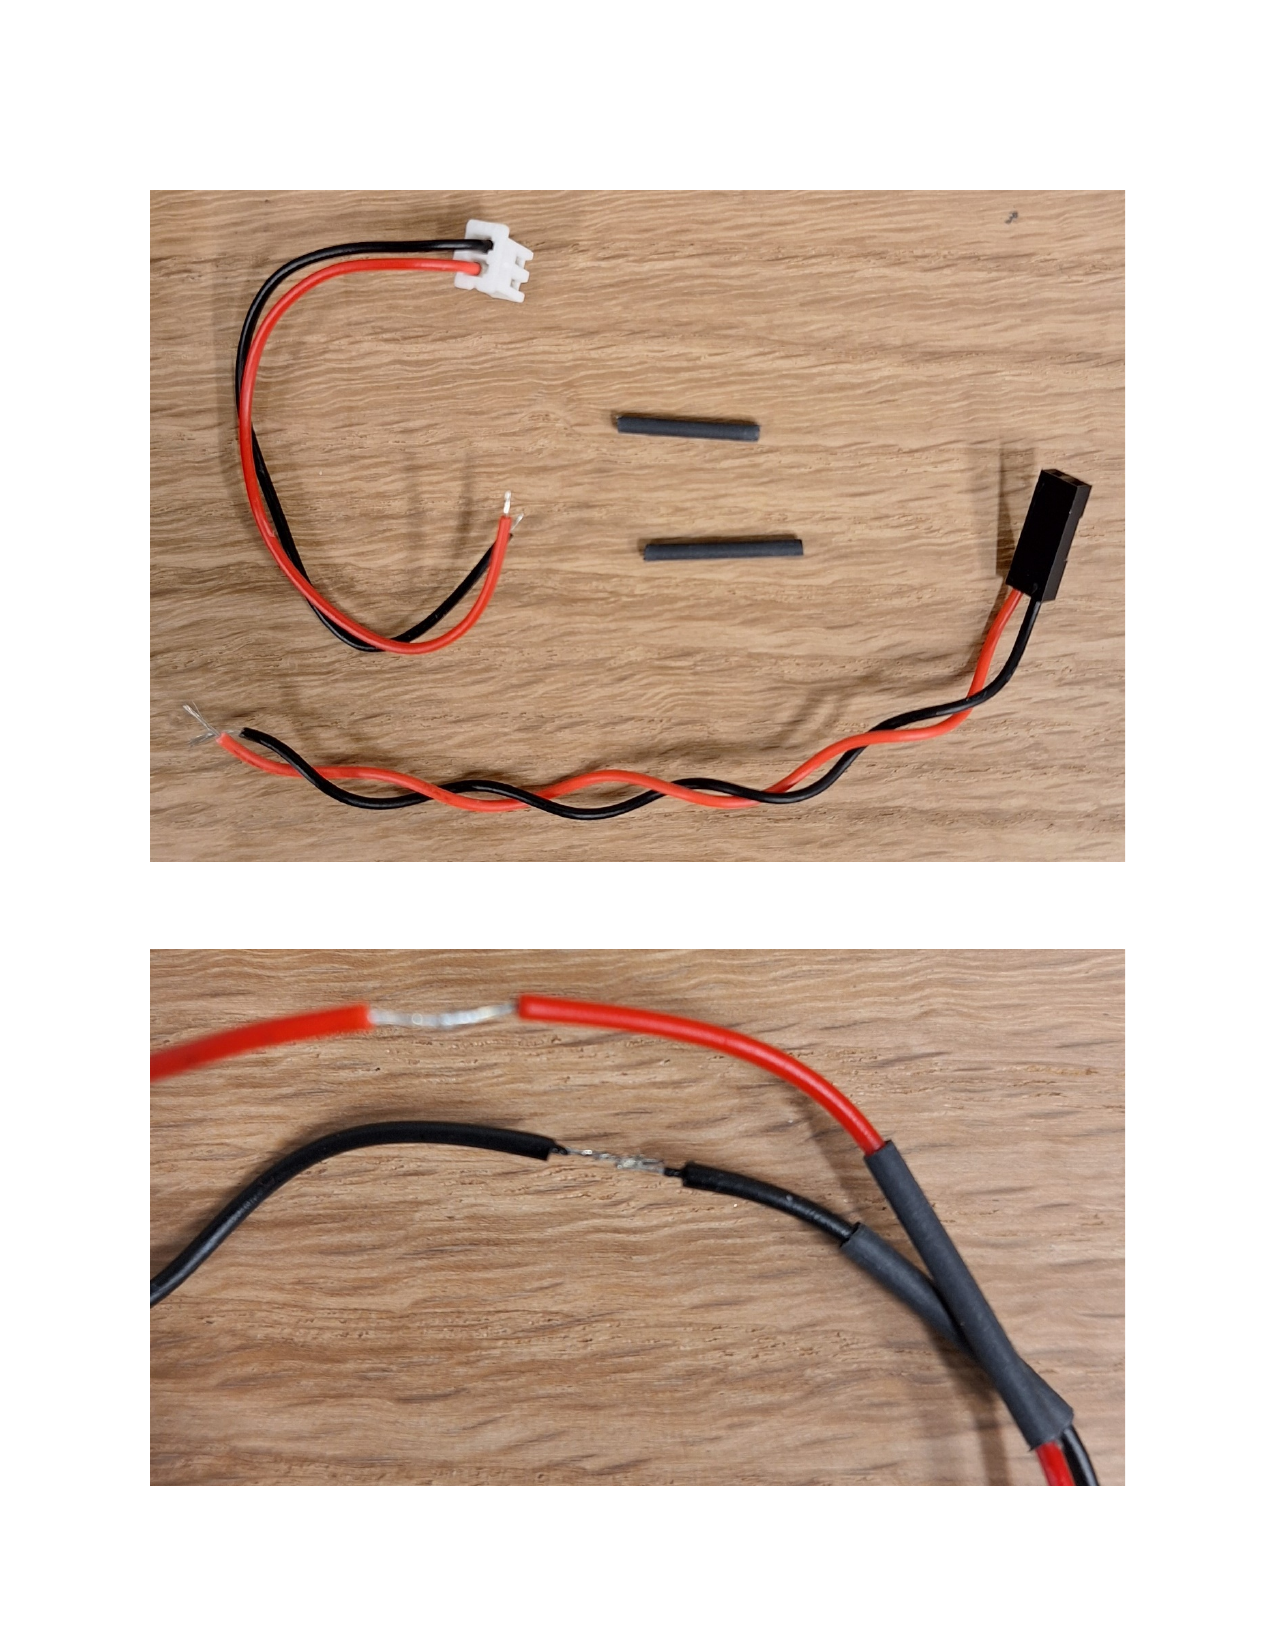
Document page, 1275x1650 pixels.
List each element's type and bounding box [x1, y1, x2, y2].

picture [150, 949, 1125, 1486]
picture [150, 190, 1125, 862]
